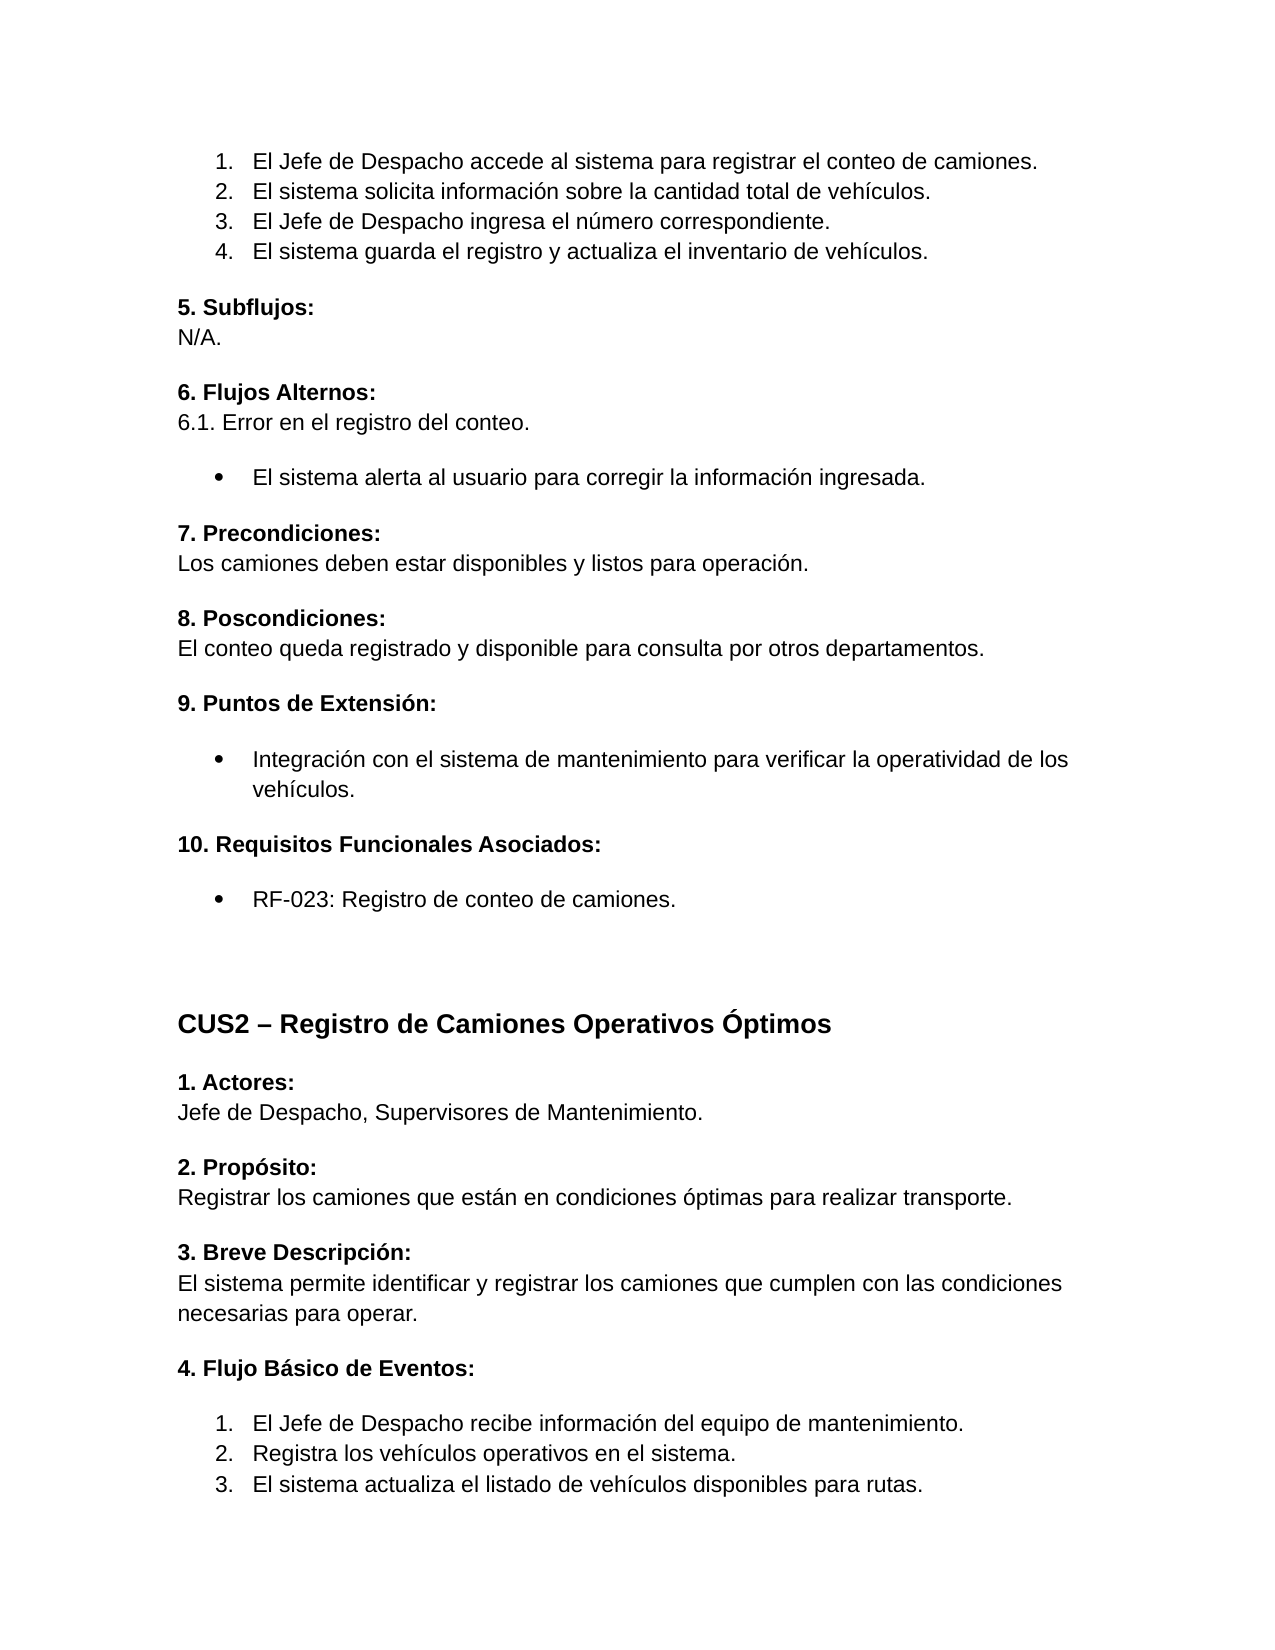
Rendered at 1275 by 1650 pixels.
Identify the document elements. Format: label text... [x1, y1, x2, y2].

list El sistema solicita información sobre la cantidad total de vehículos. [215, 178, 1098, 204]
list Registra los vehículos operativos en el sistema. [215, 1440, 1098, 1467]
list El Jefe de Despacho ingresa el número correspondiente. [215, 208, 1098, 234]
list El sistema actualiza el listado de vehículos disponibles para rutas. [215, 1471, 1098, 1497]
text 6. Flujos Alternos: 6.1. Error en el registro del conteo. [177, 379, 1098, 435]
list RF-023: Registro de conteo de camiones. [215, 886, 1098, 912]
text 9. Puntos de Extensión: [177, 690, 1098, 717]
list El sistema guarda el registro y actualiza el inventario de vehículos. [215, 238, 1098, 264]
list Integración con el sistema de mantenimiento para verificar la operatividad de los vehículos. [215, 746, 1098, 802]
subtitle CUS2 – Registro de Camiones Operativos Óptimos [177, 1008, 1098, 1039]
text 4. Flujo Básico de Eventos: [177, 1355, 1098, 1381]
text 1. Actores: Jefe de Despacho, Supervisores de Mantenimiento. [177, 1068, 1098, 1125]
text 3. Breve Descripción: El sistema permite identificar y registrar los camiones que cumplen con las condiciones necesarias para operar. [177, 1239, 1098, 1326]
text 5. Subflujos: N/A. [177, 293, 1098, 350]
text 2. Propósito: Registrar los camiones que están en condiciones óptimas para realizar transporte. [177, 1154, 1098, 1211]
text 10. Requisitos Funcionales Asociados: [177, 831, 1098, 857]
list El Jefe de Despacho recibe información del equipo de mantenimiento. [215, 1410, 1098, 1437]
list El sistema alerta al usuario para corregir la información ingresada. [215, 464, 1098, 491]
text 7. Precondiciones: Los camiones deben estar disponibles y listos para operación. [177, 519, 1098, 576]
text 8. Poscondiciones: El conteo queda registrado y disponible para consulta por otros departamentos. [177, 605, 1098, 661]
list El Jefe de Despacho accede al sistema para registrar el conteo de camiones. [215, 148, 1098, 174]
